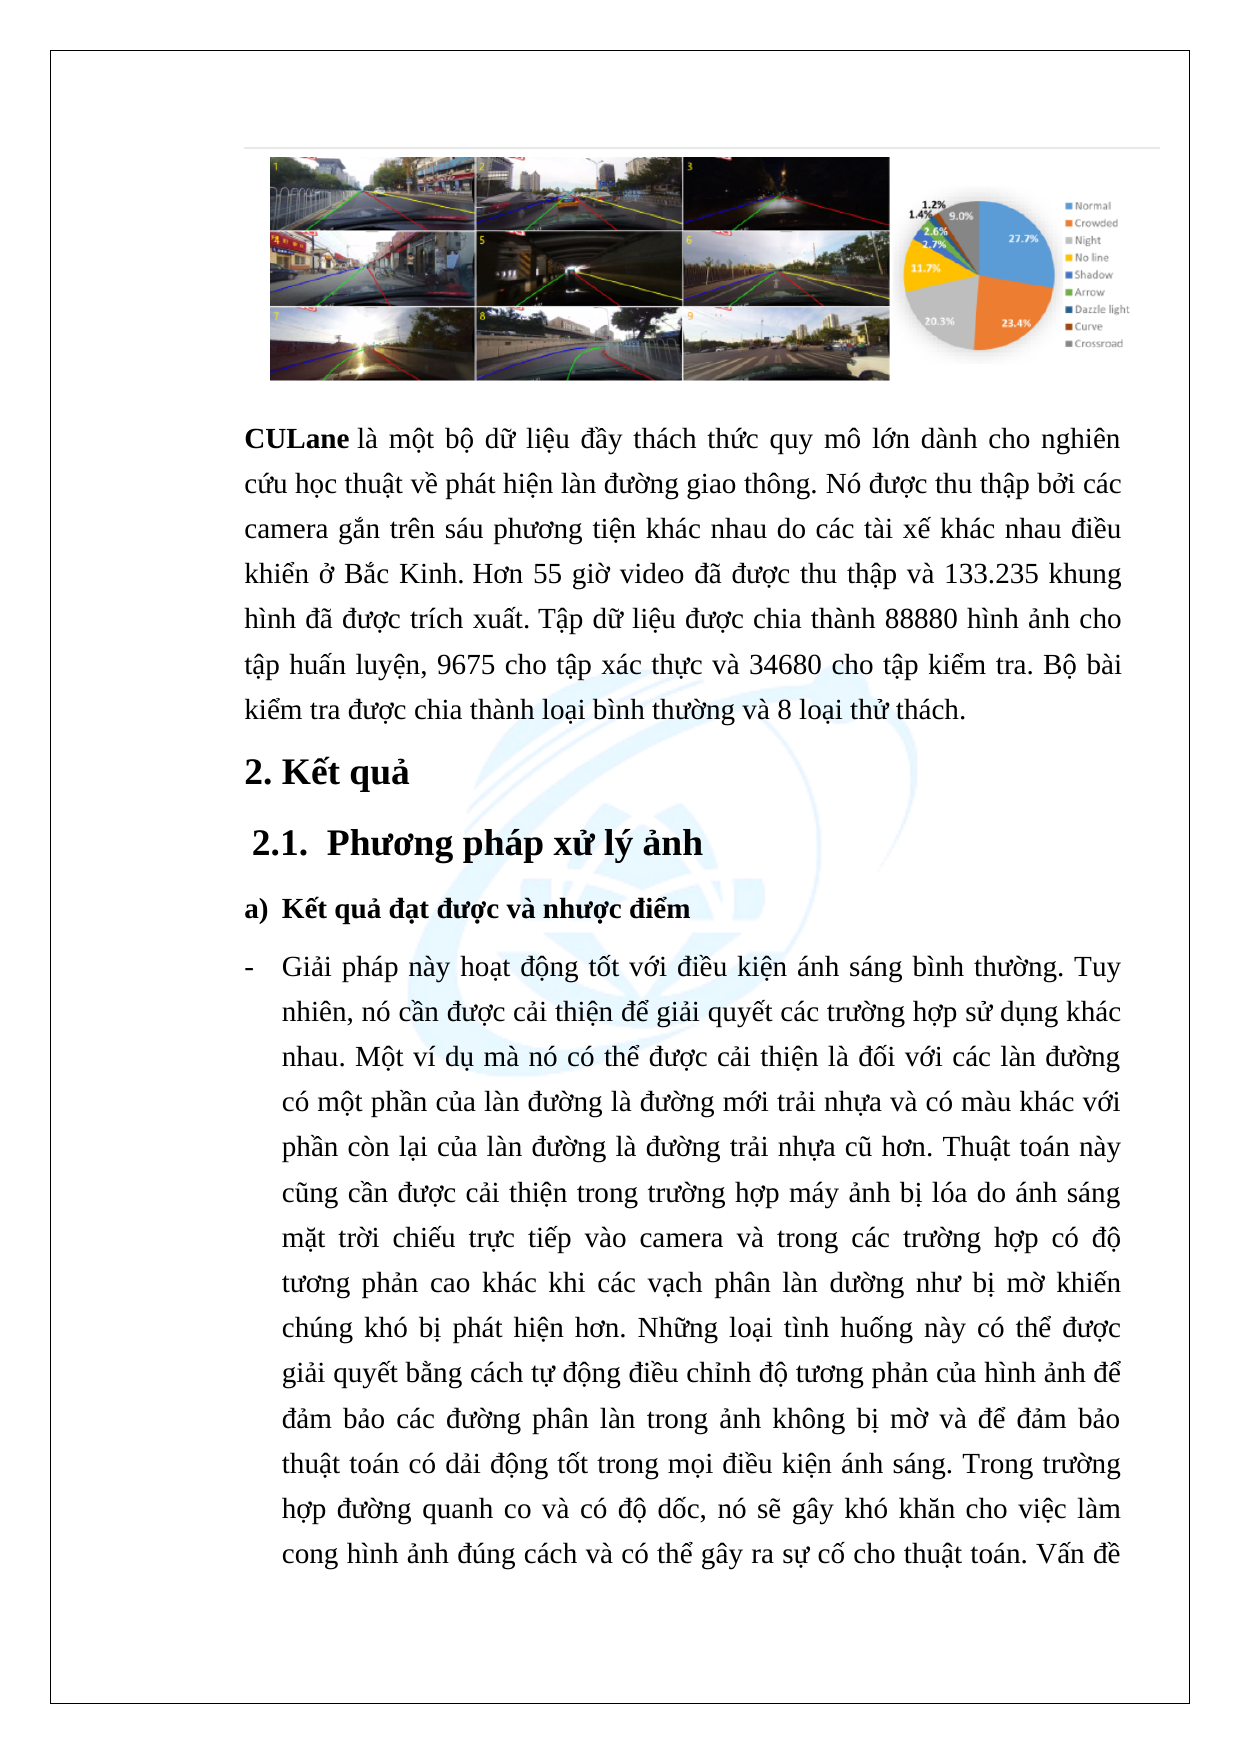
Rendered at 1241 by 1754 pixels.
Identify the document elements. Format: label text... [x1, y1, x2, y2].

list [244, 949, 1122, 1570]
subtitle Kết quả [244, 750, 1122, 793]
picture [244, 147, 1160, 397]
subtitle Phương pháp xử lý ảnh [252, 820, 1122, 863]
subtitle Kết quả đạt được và nhược điểm [244, 891, 1122, 924]
text CULane là một bộ dữ liệu đầy thách thức quy mô lớn dành cho nghiên cứu học thuật về phát hiện làn đường giao thông. Nó được thu thập bởi các camera gắn trên sáu phương tiện khác nhau do các tài xế khác nhau điều khiển ở Bắc Kinh. Hơn 55 giờ video đã được thu thập và 133.235 khung hình đã được trích xuất. Tập dữ liệu được chia thành 88880 hình ảnh cho tập huấn luyện, 9675 cho tập xác thực và 34680 cho tập kiểm tra. Bộ bài kiểm tra được chia thành loại bình thường và 8 loại thử thách. [244, 421, 1122, 726]
